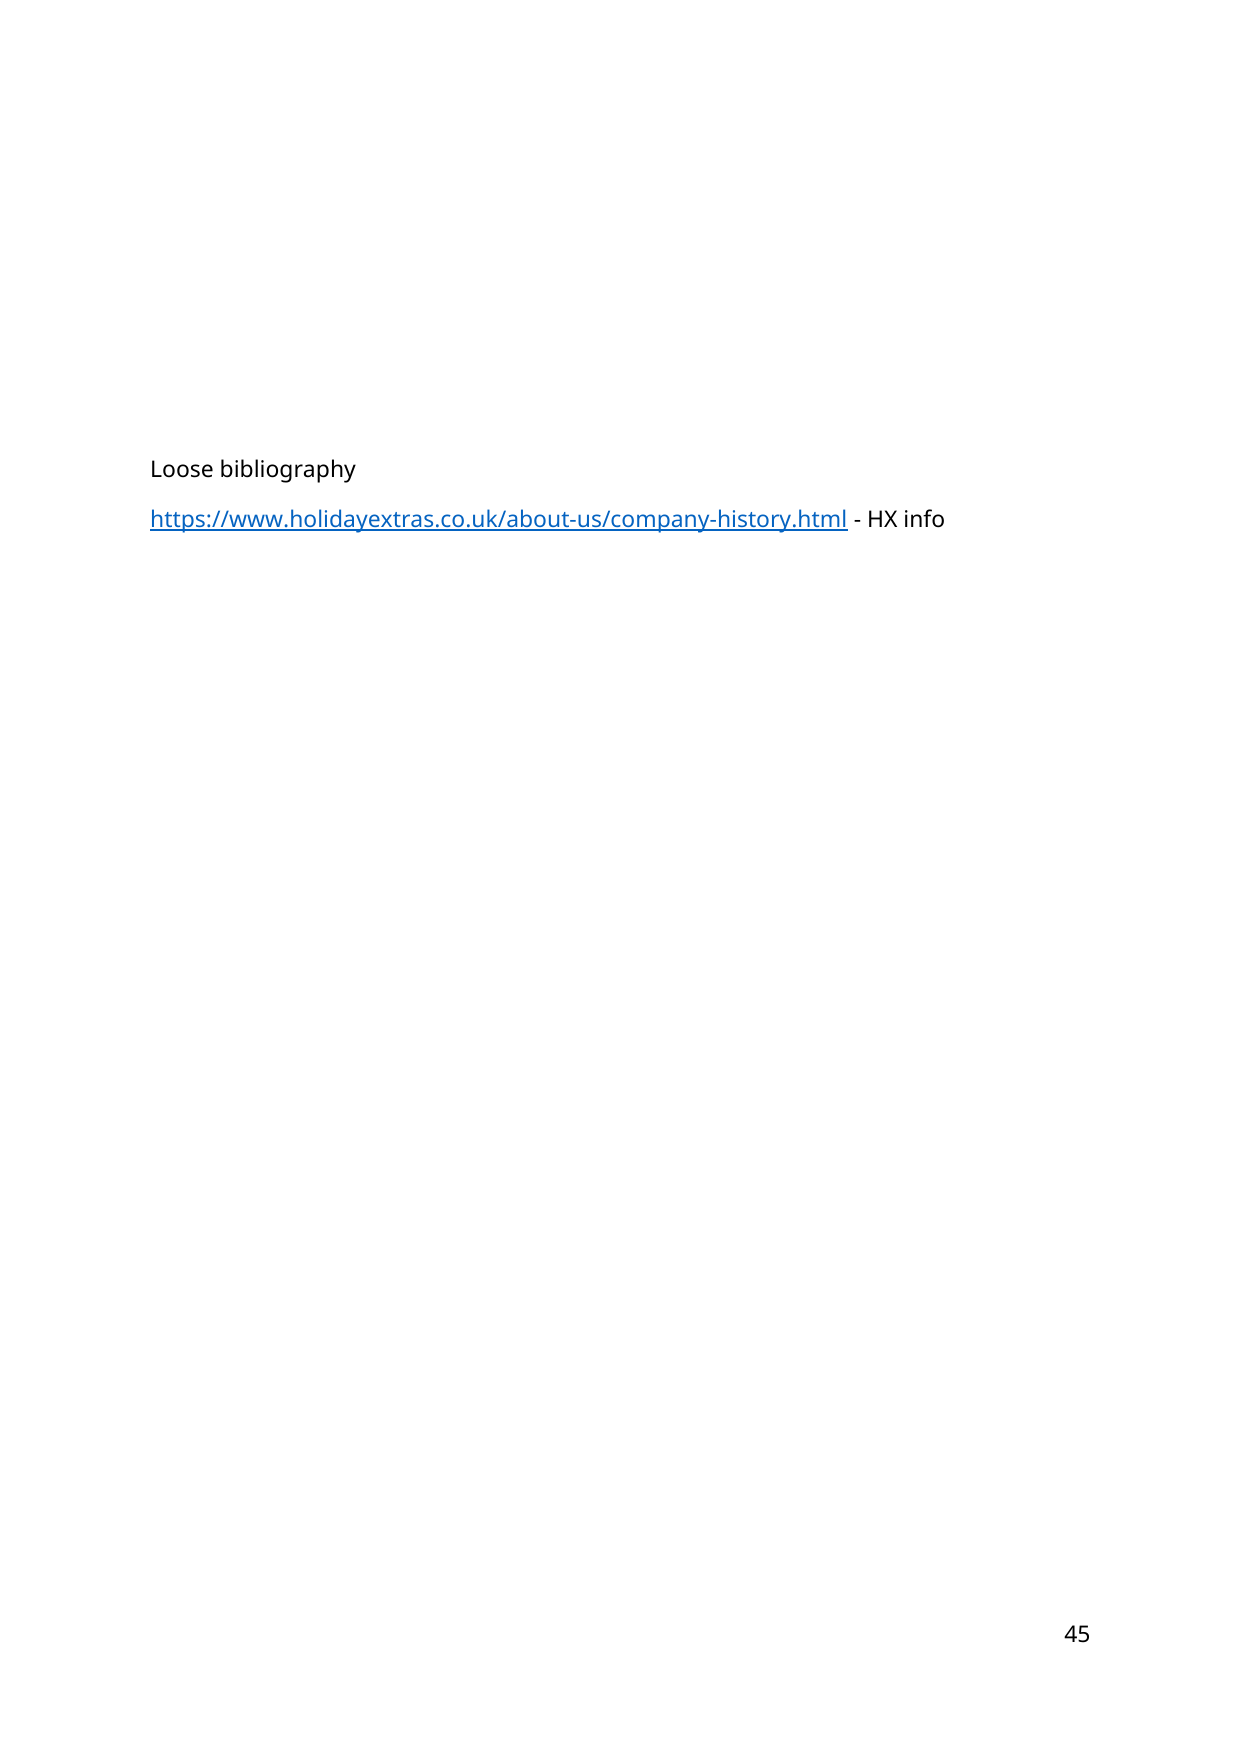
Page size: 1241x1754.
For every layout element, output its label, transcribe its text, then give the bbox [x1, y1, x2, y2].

text Loose bibliography [150, 452, 1090, 484]
text https://www.holidayextras.co.uk/about-us/company-history.html - HX info [150, 503, 1090, 534]
